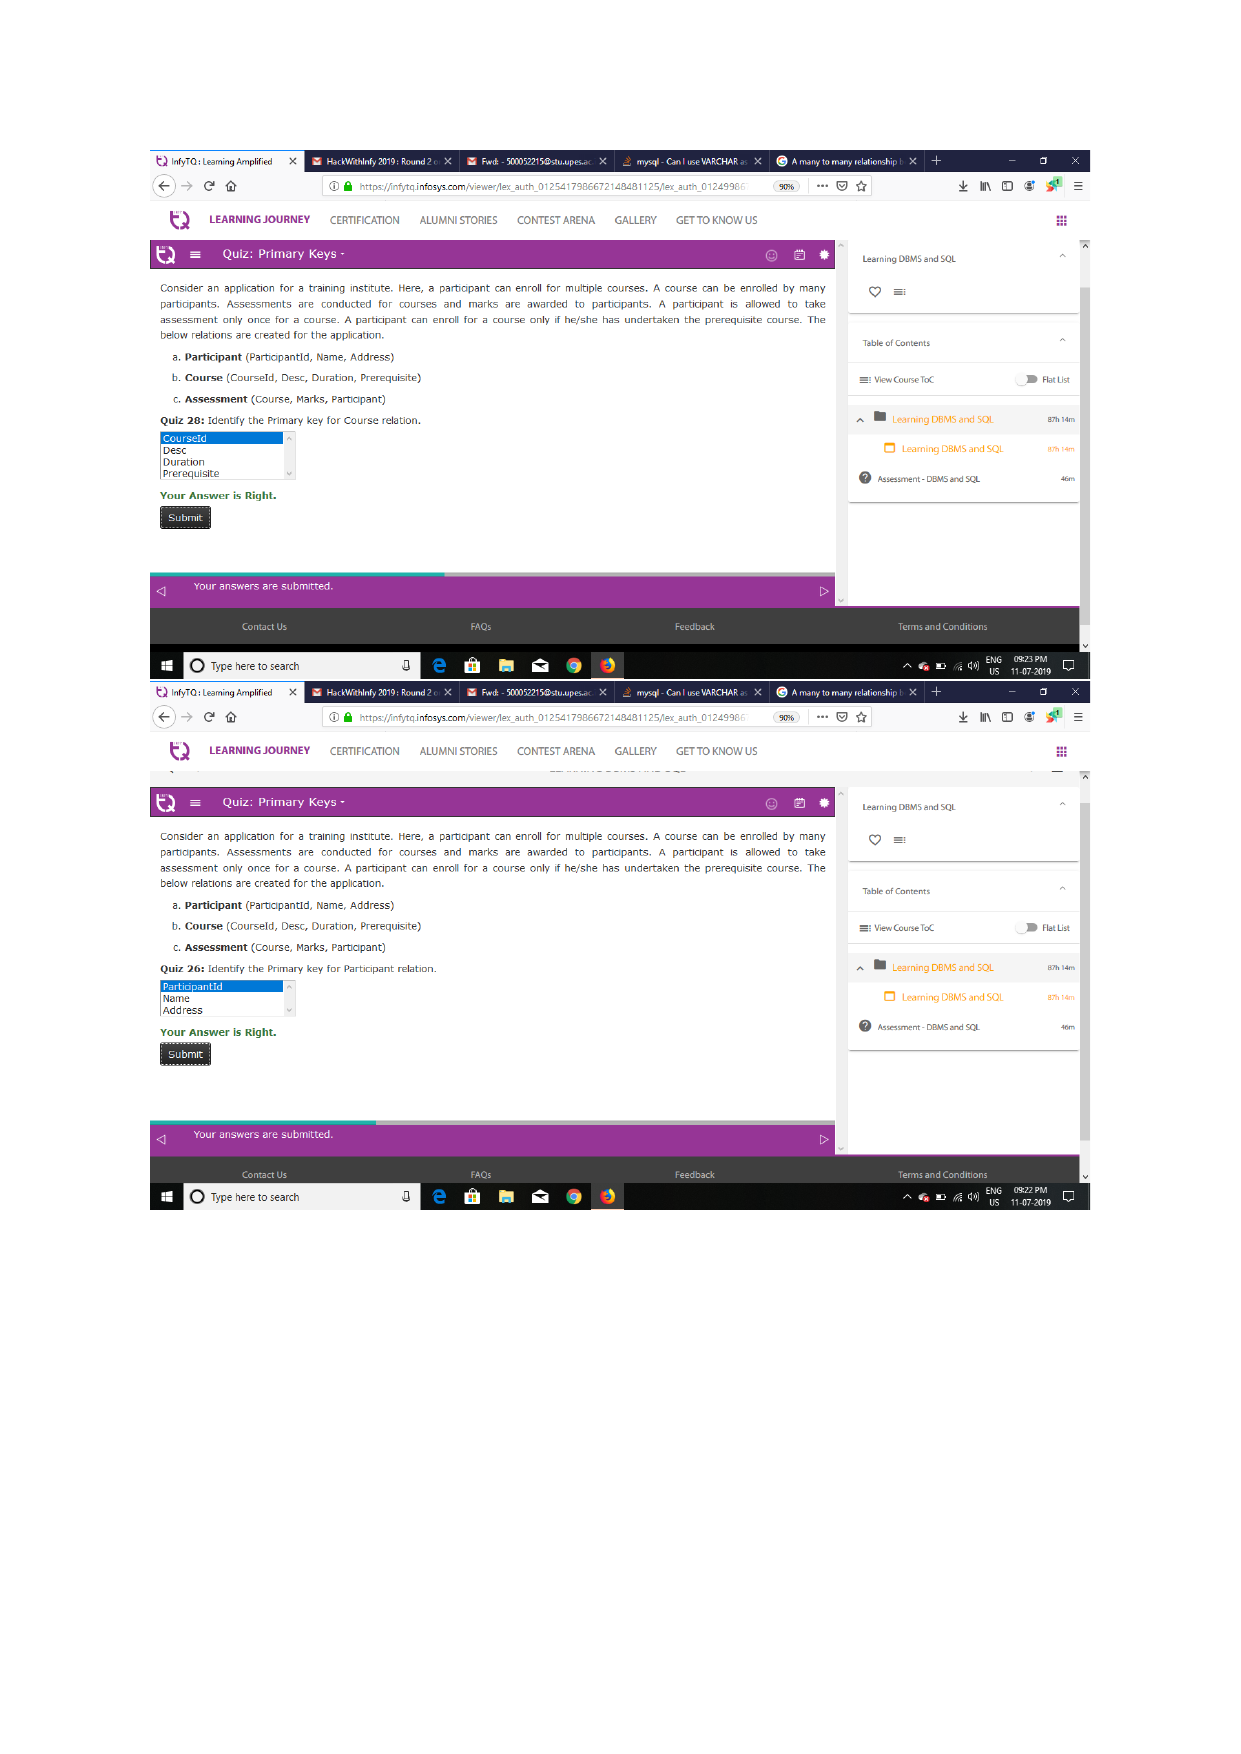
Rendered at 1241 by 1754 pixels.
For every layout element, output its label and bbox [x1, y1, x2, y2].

picture [150, 681, 1091, 1210]
picture [150, 150, 1091, 679]
